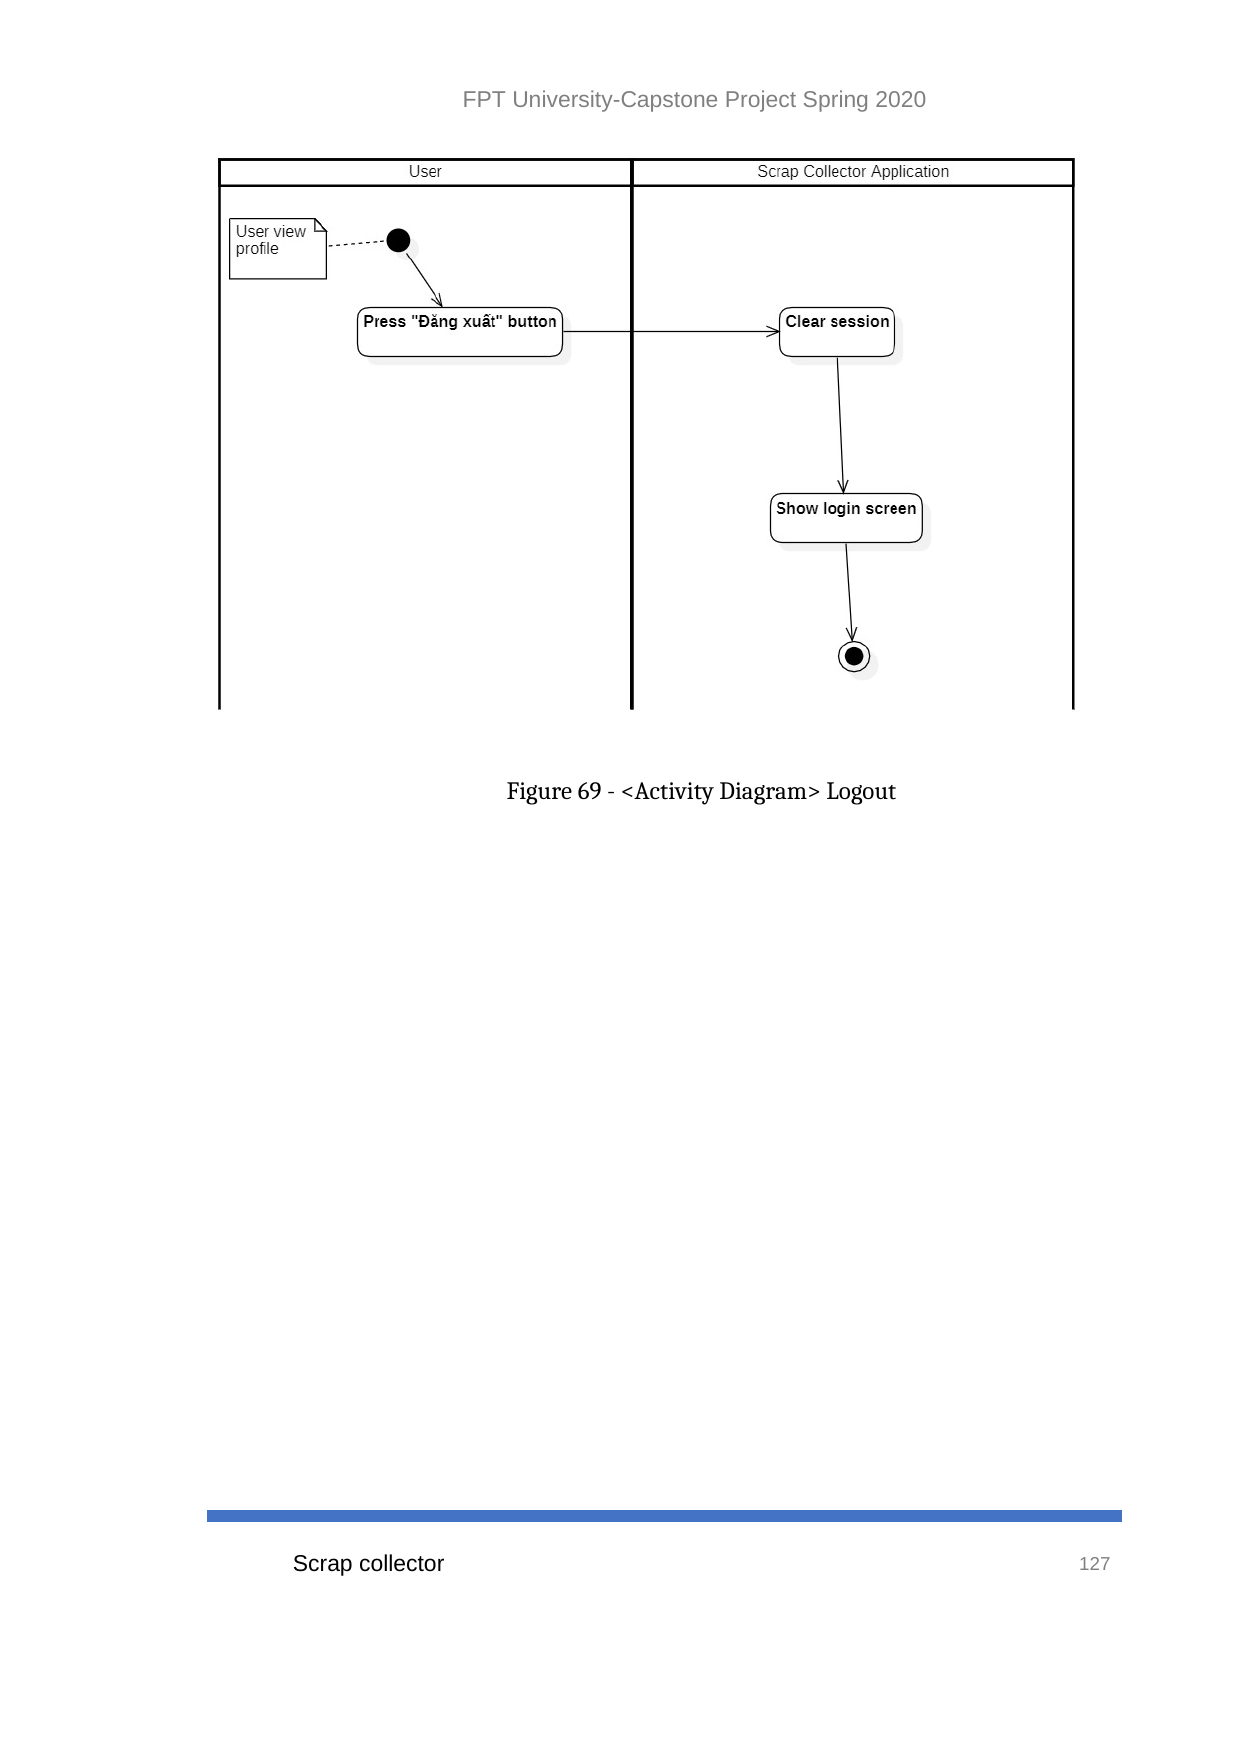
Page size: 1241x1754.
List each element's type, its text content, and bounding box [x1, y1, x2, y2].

picture [207, 147, 1122, 758]
